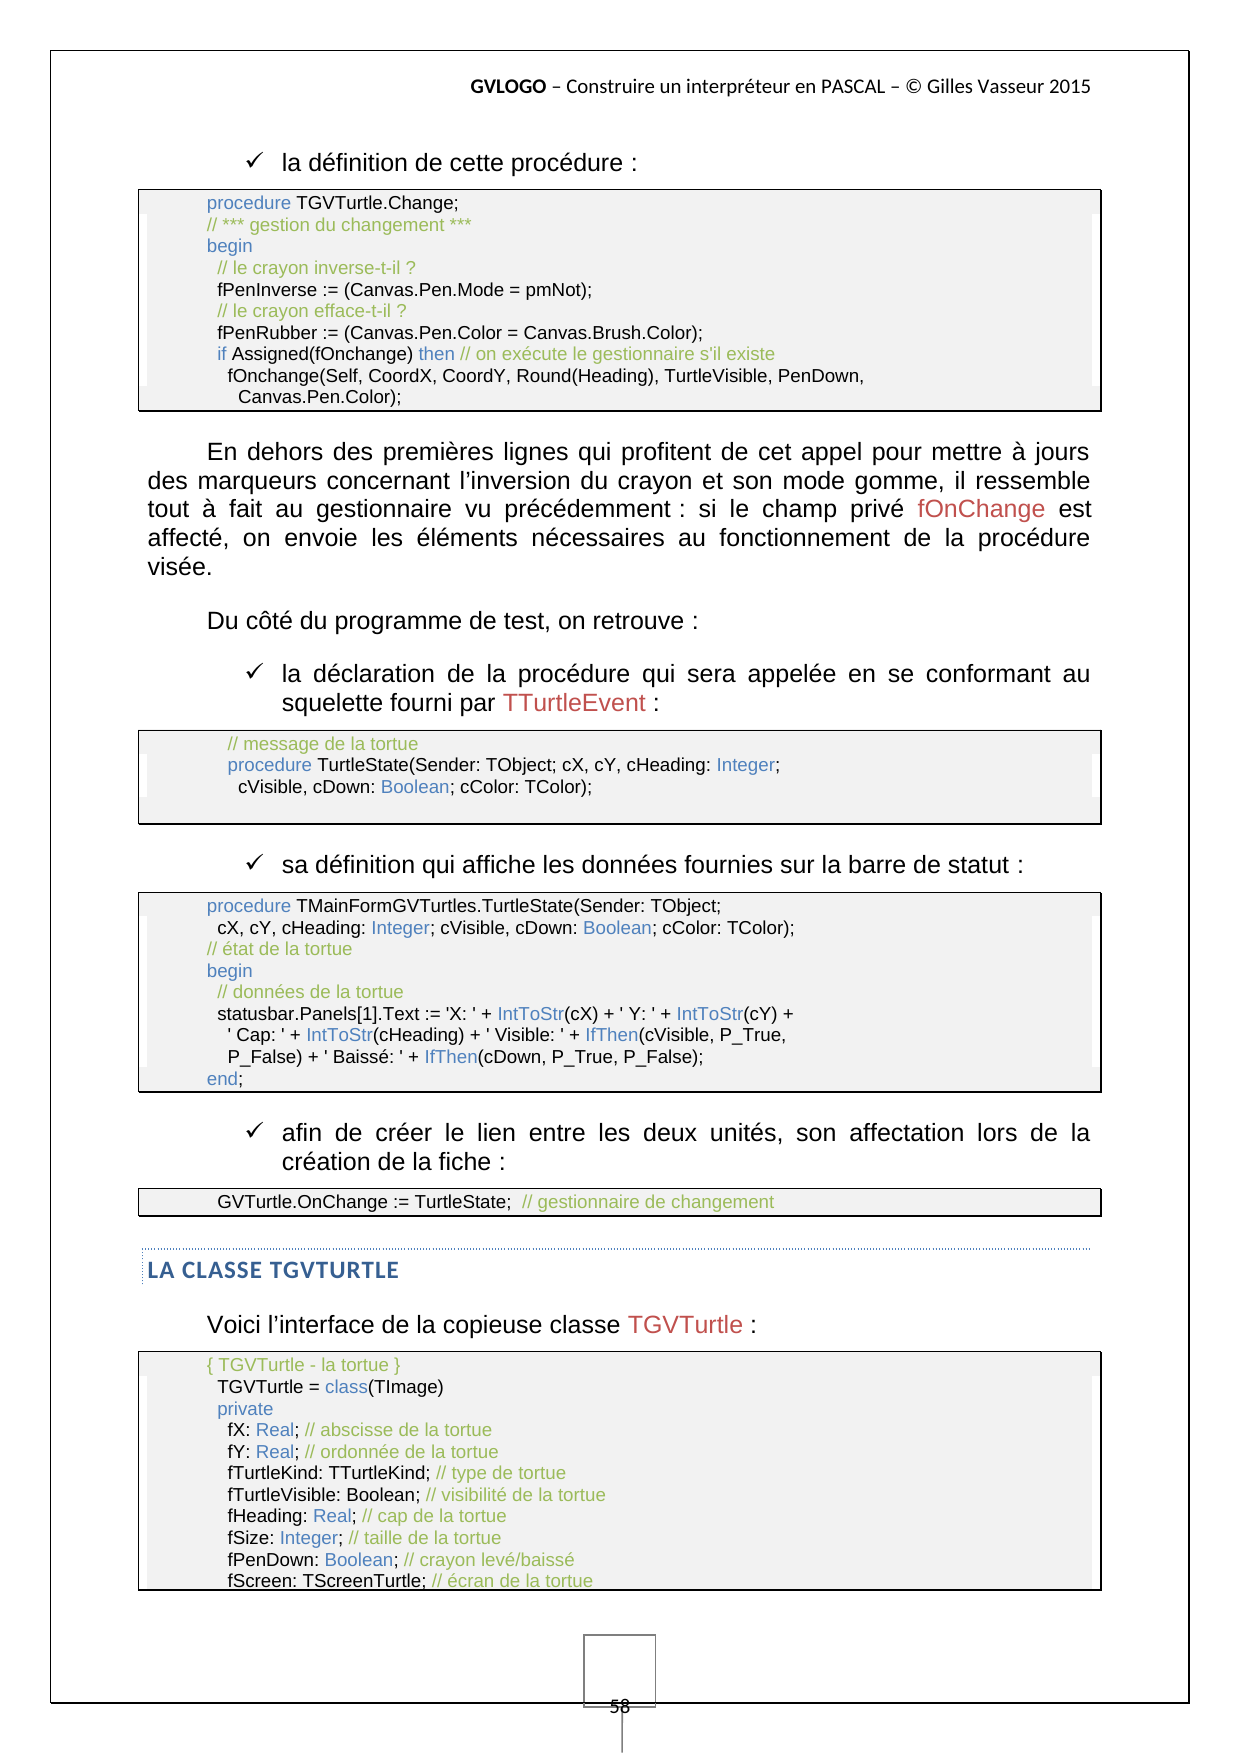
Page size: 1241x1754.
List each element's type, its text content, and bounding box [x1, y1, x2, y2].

list afin de créer le lien entre les deux unités, son affectation lors de la création de la fiche : [244, 1118, 1092, 1176]
text // le crayon efface-t-il ? [147, 300, 1092, 321]
text GVTurtle.OnChange := TurtleState; // gestionnaire de changement [139, 1189, 1100, 1215]
text procedure TGVTurtle.Change; [139, 190, 1100, 214]
text procedure TMainFormGVTurtles.TurtleState(Sender: TObject; [139, 893, 1100, 916]
text fSize: Integer; // taille de la tortue [147, 1527, 1092, 1548]
subtitle La classe TGVTURTLE [142, 1248, 1092, 1284]
text // état de la tortue [147, 938, 1092, 959]
text begin [147, 959, 1092, 981]
text end; [139, 1064, 1100, 1091]
text ' Cap: ' + IntToStr(cHeading) + ' Visible: ' + IfThen(cVisible, P_True, [147, 1024, 1092, 1046]
text cX, cY, cHeading: Integer; cVisible, cDown: Boolean; cColor: TColor); [147, 916, 1092, 938]
text // données de la tortue [147, 981, 1092, 1003]
text if Assigned(fOnchange) then // on exécute le gestionnaire s'il existe [147, 343, 1092, 364]
text fScreen: TScreenTurtle; // écran de la tortue [147, 1570, 1092, 1589]
text Canvas.Pen.Color); [139, 383, 1100, 410]
list la déclaration de la procédure qui sera appelée en se conformant au squelette fourni par TTurtleEvent : [244, 659, 1092, 717]
text Du côté du programme de test, on retrouve : [147, 606, 1092, 634]
text fPenInverse := (Canvas.Pen.Mode = pmNot); [147, 278, 1092, 300]
list sa définition qui affiche les données fournies sur la barre de statut : [244, 850, 1092, 879]
text fY: Real; // ordonnée de la tortue [147, 1441, 1092, 1462]
text // message de la tortue [139, 731, 1100, 754]
list la définition de cette procédure : [244, 148, 1092, 176]
text fTurtleKind: TTurtleKind; // type de tortue [147, 1462, 1092, 1484]
text TGVTurtle = class(TImage) [147, 1376, 1092, 1397]
text En dehors des premières lignes qui profitent de cet appel pour mettre à jours des marqueurs concernant l’inversion du crayon et son mode gomme, il ressemble tout à fait au gestionnaire vu précédemment : si le champ privé fOnChange est affecté, on envoie les éléments nécessaires au fonctionnement de la procédure visée. [147, 437, 1092, 581]
text fPenDown: Boolean; // crayon levé/baissé [147, 1548, 1092, 1570]
text // le crayon inverse-t-il ? [147, 257, 1092, 278]
text statusbar.Panels[1].Text := 'X: ' + IntToStr(cX) + ' Y: ' + IntToStr(cY) + [147, 1003, 1092, 1024]
text fOnchange(Self, CoordX, CoordY, Round(Heading), TurtleVisible, PenDown, [147, 364, 1092, 383]
text Voici l’interface de la copieuse classe TGVTurtle : [147, 1310, 1092, 1339]
text P_False) + ' Baissé: ' + IfThen(cDown, P_True, P_False); [147, 1046, 1092, 1064]
text cVisible, cDown: Boolean; cColor: TColor); [147, 776, 1092, 794]
text fTurtleVisible: Boolean; // visibilité de la tortue [147, 1484, 1092, 1505]
text private [147, 1397, 1092, 1419]
text { TGVTurtle - la tortue } [139, 1352, 1100, 1376]
text fPenRubber := (Canvas.Pen.Color = Canvas.Brush.Color); [147, 321, 1092, 343]
text procedure TurtleState(Sender: TObject; cX, cY, cHeading: Integer; [147, 754, 1092, 776]
text // *** gestion du changement *** [147, 214, 1092, 235]
text fX: Real; // abscisse de la tortue [147, 1419, 1092, 1441]
text begin [147, 235, 1092, 257]
text fHeading: Real; // cap de la tortue [147, 1505, 1092, 1527]
